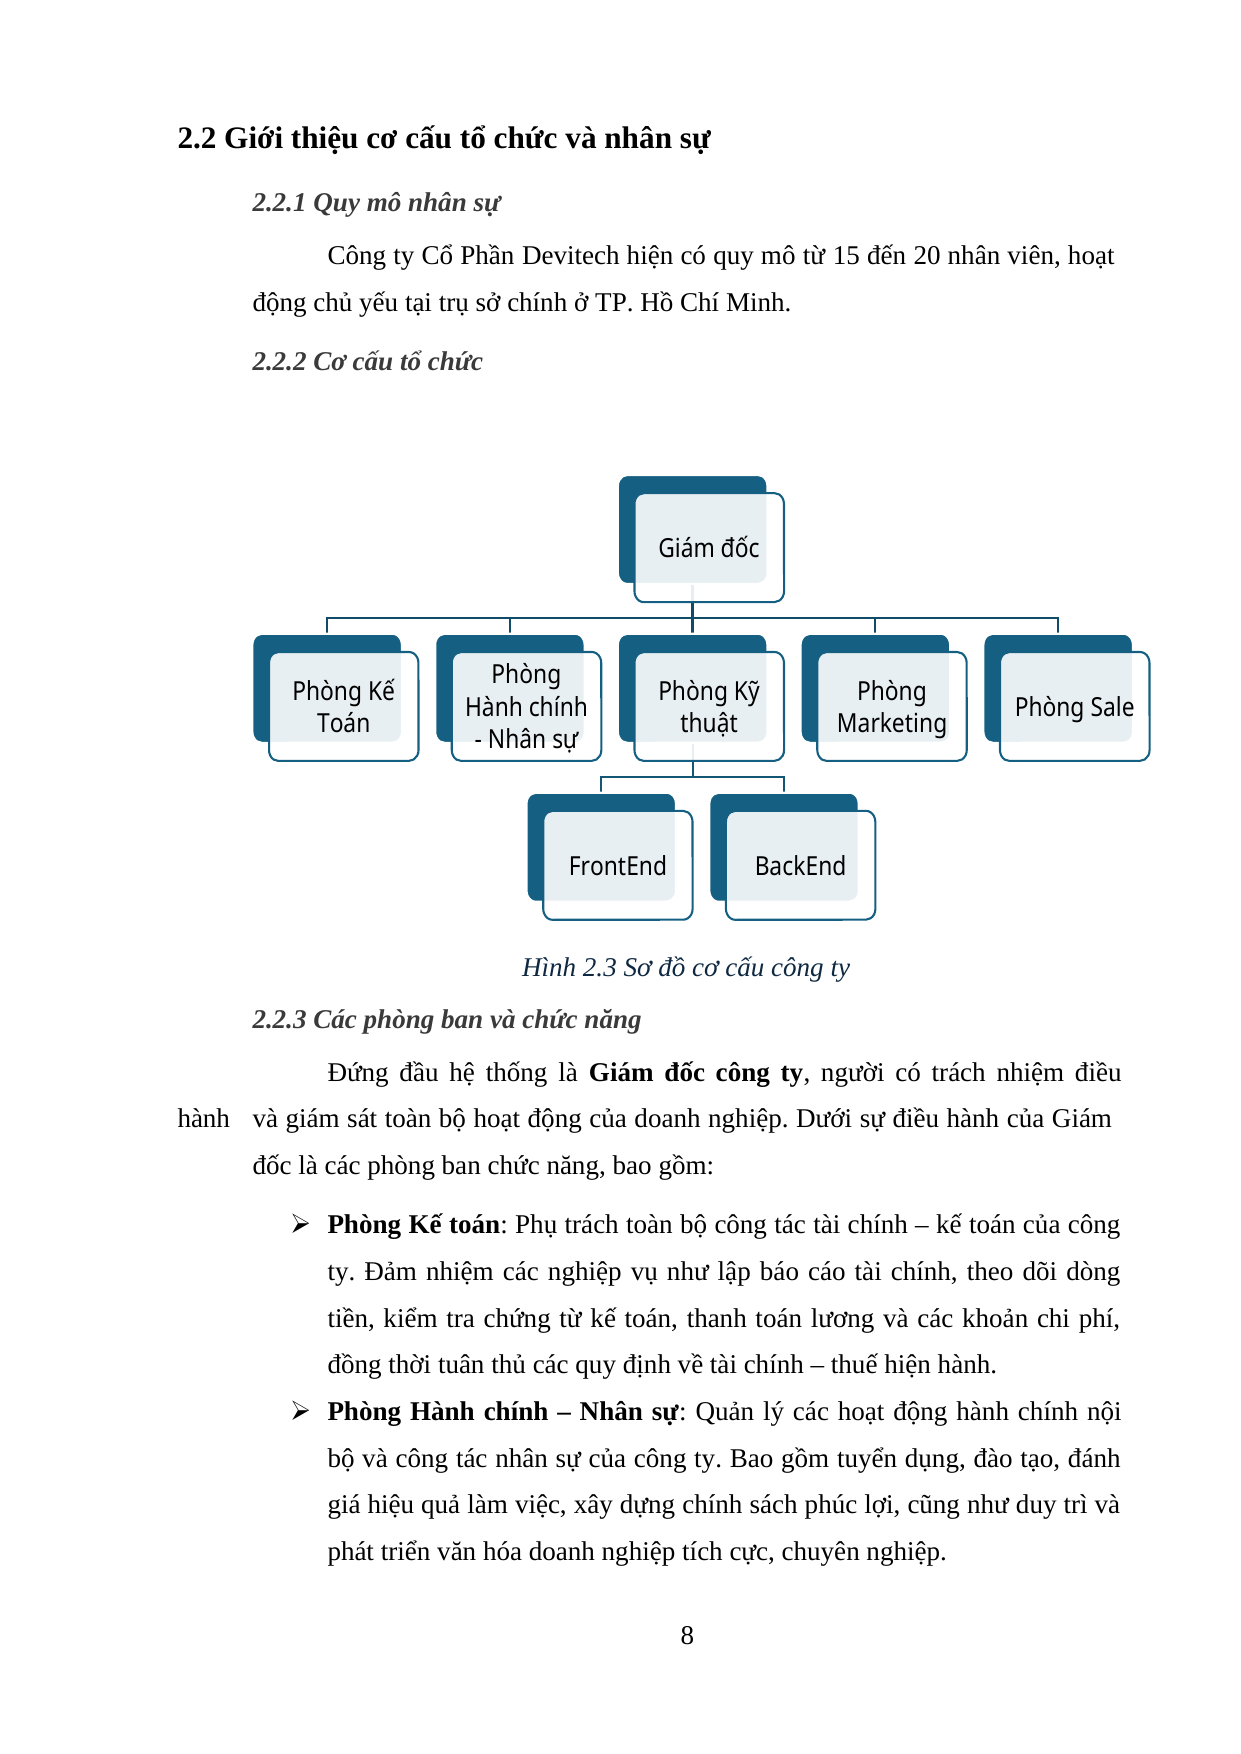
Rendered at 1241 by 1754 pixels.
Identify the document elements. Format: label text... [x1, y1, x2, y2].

text Công ty Cổ Phần Devitech hiện có quy mô từ 15 đến 20 nhân viên, hoạt động chủ yếu tại trụ sở chính ở TP. Hồ Chí Minh. [177, 239, 1122, 317]
subtitle 2.2 Giới thiệu cơ cấu tổ chức và nhân sự [177, 120, 1122, 156]
list Phòng Hành chính – Nhân sự: Quản lý các hoạt động hành chính nội bộ và công tác nhân sự của công ty. Bao gồm tuyển dụng, đào tạo, đánh giá hiệu quả làm việc, xây dựng chính sách phúc lợi, cũng như duy trì và phát triển văn hóa doanh nghiệp tích cực, chuyên nghiệp. [290, 1395, 1122, 1566]
subtitle 2.2.2 Cơ cấu tổ chức [177, 345, 1122, 376]
list Phòng Kế toán: Phụ trách toàn bộ công tác tài chính – kế toán của công ty. Đảm nhiệm các nghiệp vụ như lập báo cáo tài chính, theo dõi dòng tiền, kiểm tra chứng từ kế toán, thanh toán lương và các khoản chi phí, đồng thời tuân thủ các quy định về tài chính – thuế hiện hành. [290, 1208, 1122, 1379]
text Đứng đầu hệ thống là Giám đốc công ty, người có trách nhiệm điều hành và giám sát toàn bộ hoạt động của doanh nghiệp. Dưới sự điều hành của Giám đốc là các phòng ban chức năng, bao gồm: [177, 1056, 1122, 1180]
subtitle 2.2.1 Quy mô nhân sự [177, 186, 1122, 217]
subtitle 2.2.3 Các phòng ban và chức năng [177, 1003, 1122, 1034]
